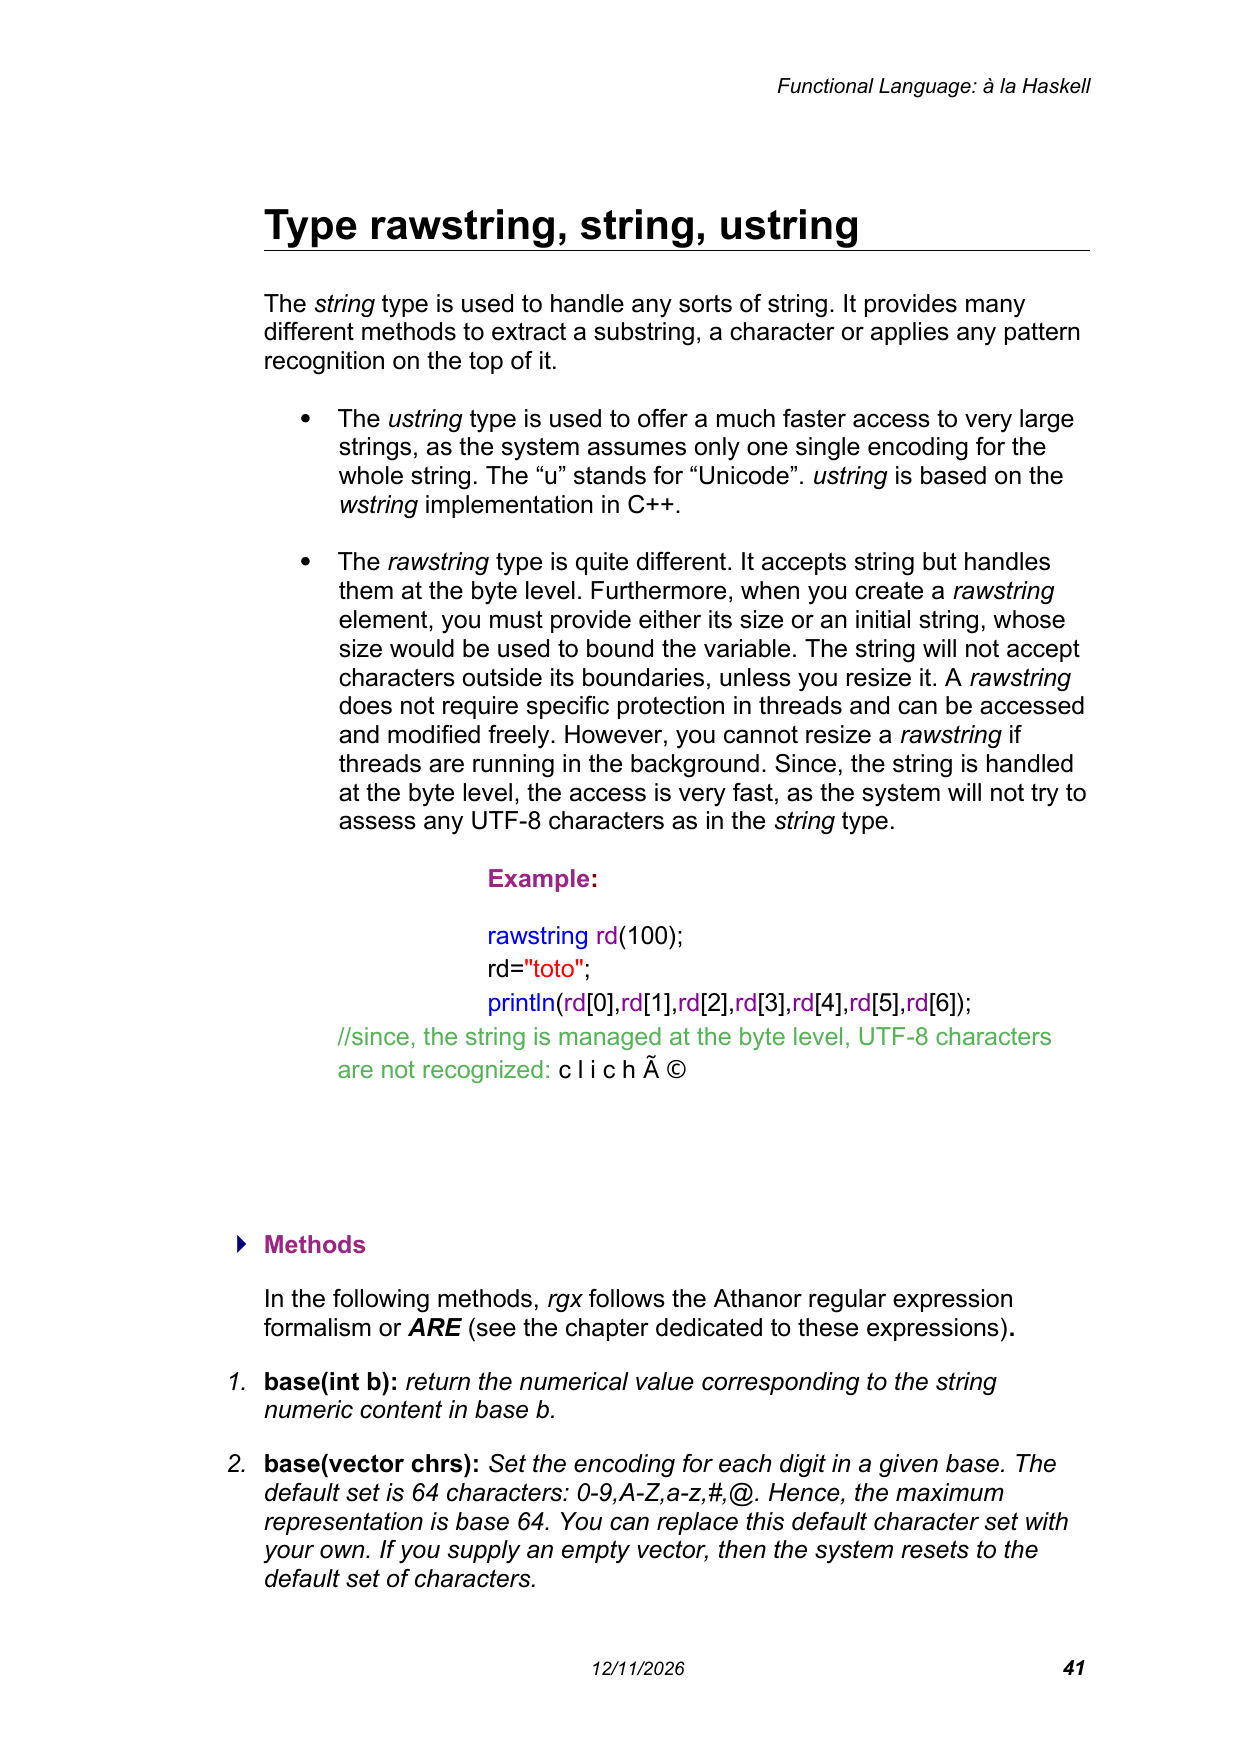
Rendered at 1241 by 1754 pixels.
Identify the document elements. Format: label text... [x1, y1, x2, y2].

list base(vector chrs): Set the encoding for each digit in a given base. The default set is 64 characters: 0-9,A-Z,a-z,#,@. Hence, the maximum representation is base 64. You can replace this default character set with your own. If you supply an empty vector, then the system resets to the default set of characters. [226, 1449, 1090, 1593]
list The rawstring type is quite different. It accepts string but handles them at the byte level. Furthermore, when you create a rawstring element, you must provide either its size or an initial string, whose size would be used to bound the variable. The string will not accept characters outside its boundaries, unless you resize it. A rawstring does not require specific protection in threads and can be accessed and modified freely. However, you cannot resize a rawstring if threads are running in the background. Since, the string is handled at the byte level, the access is very fast, as the system will not try to assess any UTF-8 characters as in the string type. [301, 547, 1090, 835]
text rawstring rd(100); [263, 917, 1090, 951]
text rd="toto"; [338, 951, 1090, 984]
subtitle Methods [226, 1230, 1090, 1259]
subtitle Type rawstring, string, ustring [263, 200, 1090, 251]
list In the following methods, rgx follows the Athanor regular expression formalism or ARE (see the chapter dedicated to these expressions). [263, 1284, 1090, 1342]
list base(int b): return the numerical value corresponding to the string numeric content in base b. [226, 1367, 1090, 1424]
text println(rd[0],rd[1],rd[2],rd[3],rd[4],rd[5],rd[6]); [338, 984, 1090, 1018]
text The string type is used to handle any sorts of string. It provides many different methods to extract a substring, a character or applies any pattern recognition on the top of it. [263, 288, 1090, 375]
list The ustring type is used to offer a much faster access to very large strings, as the system assumes only one single encoding for the whole string. The “u” stands for “Unicode”. ustring is based on the wstring implementation in C++. [301, 403, 1090, 519]
subtitle Example: [487, 864, 1090, 892]
text //since, the string is managed at the byte level, UTF-8 characters are not recognized: c l i c h Ã © [337, 1018, 1090, 1085]
